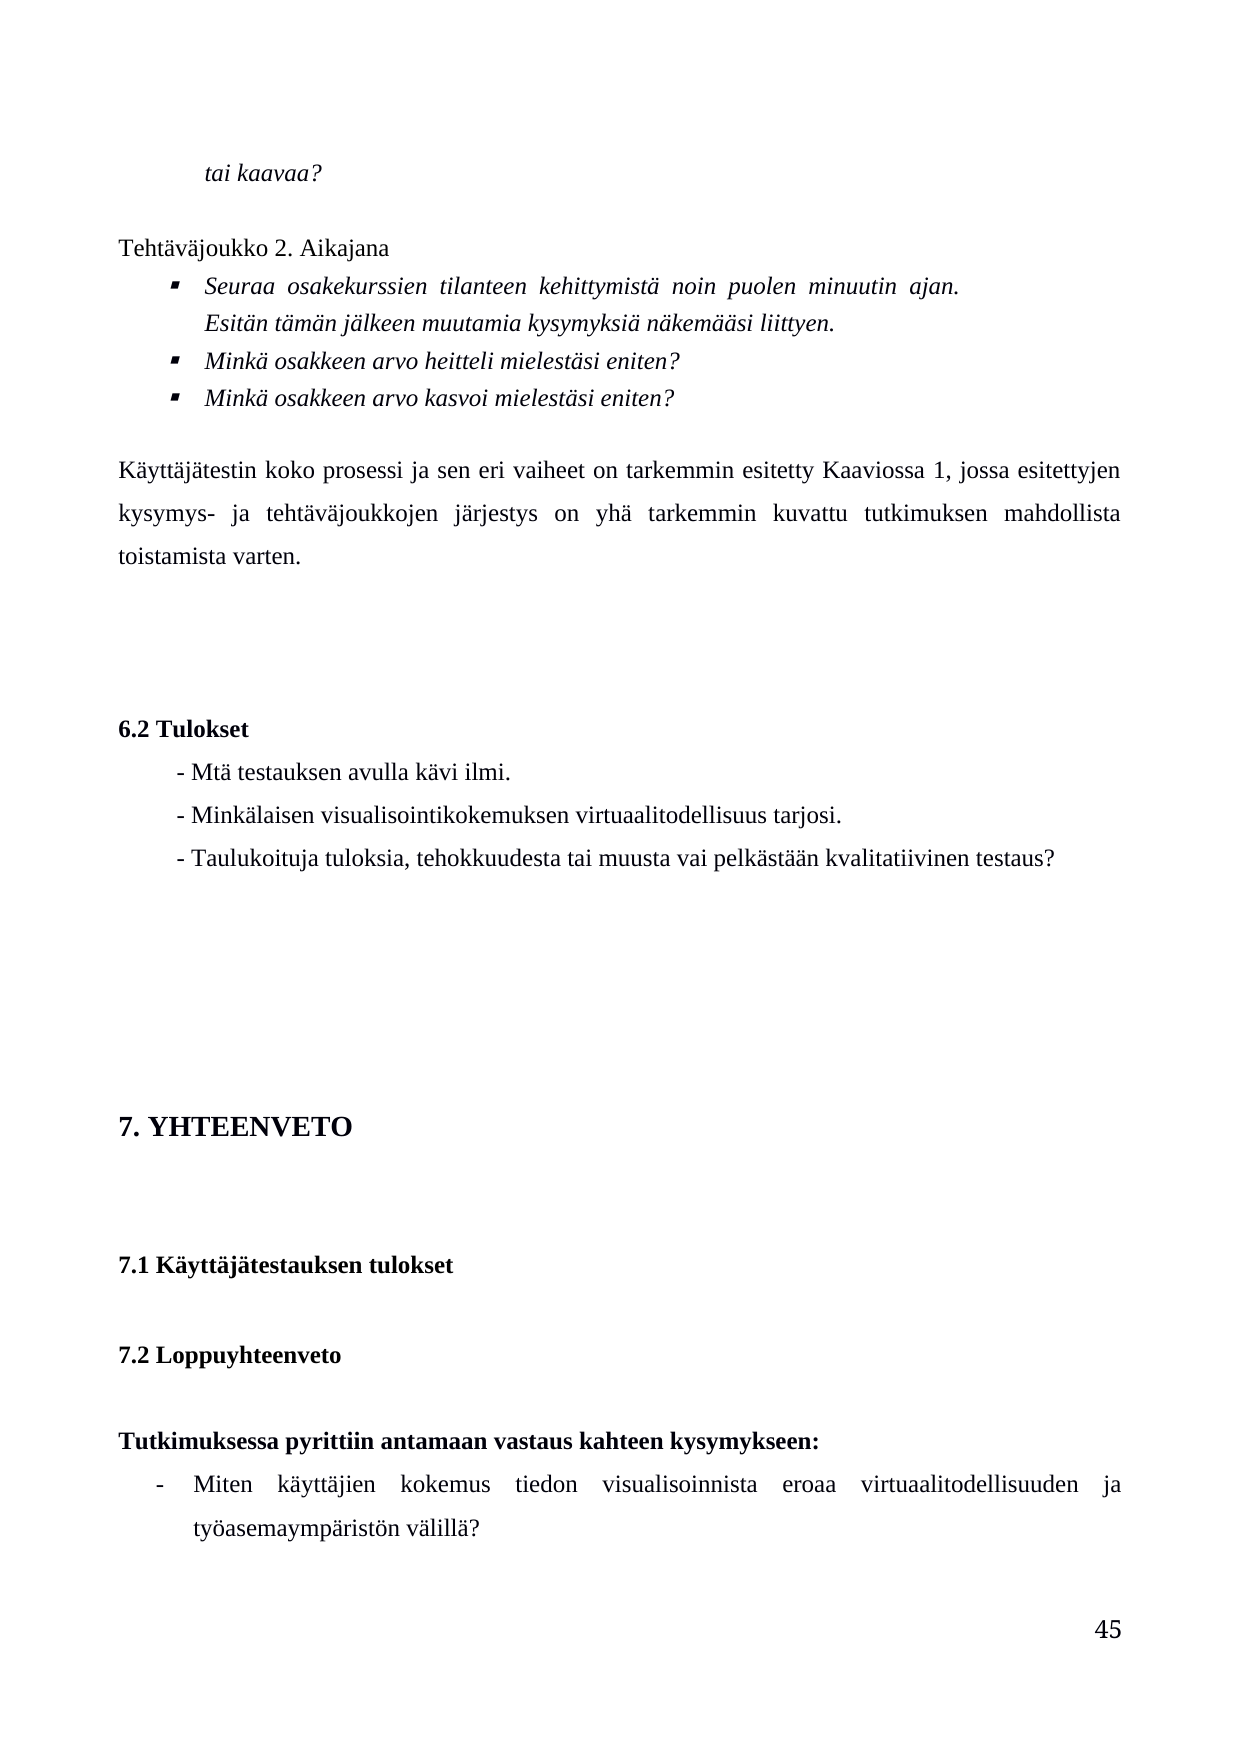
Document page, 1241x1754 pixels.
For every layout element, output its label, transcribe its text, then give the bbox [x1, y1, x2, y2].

text 7.2 Loppuyhteenveto [118, 1340, 1122, 1369]
text - Mtä testauksen avulla kävi ilmi. [118, 757, 1122, 786]
text 7.1 Käyttäjätestauksen tulokset [118, 1250, 1122, 1278]
table_cell Minkä osakkeen arvo kasvoi mielestäsi eniten? [118, 375, 974, 412]
list Miten käyttäjien kokemus tiedon visualisoinnista eroaa virtuaalitodellisuuden ja työasemaympäristön välillä? [156, 1469, 1122, 1541]
table_header Seuraa osakekurssien tilanteen kehittymistä noin puolen minuutin ajan. Esitän tämän jälkeen muutamia kysymyksiä näkemääsi liittyen. [118, 262, 974, 337]
text Tutkimuksessa pyrittiin antamaan vastaus kahteen kysymykseen: [118, 1426, 1122, 1455]
table_cell Minkä osakkeen arvo heitteli mielestäsi eniten? [118, 337, 974, 374]
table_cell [118, 150, 974, 187]
text 6.2 Tulokset [118, 714, 1122, 743]
text - Taulukoituja tuloksia, tehokkuudesta tai muusta vai pelkästään kvalitatiivinen testaus? [118, 843, 1122, 872]
text - Minkälaisen visualisointikokemuksen virtuaalitodellisuus tarjosi. [118, 800, 1122, 829]
text 7. YHTEENVETO [118, 1109, 1122, 1142]
text Tehtäväjoukko 2. Aikajana [118, 224, 1122, 262]
text Käyttäjätestin koko prosessi ja sen eri vaiheet on tarkemmin esitetty Kaaviossa 1, jossa esitettyjen kysymys- ja tehtäväjoukkojen järjestys on yhä tarkemmin kuvattu tutkimuksen mahdollista toistamista varten. [118, 455, 1122, 570]
